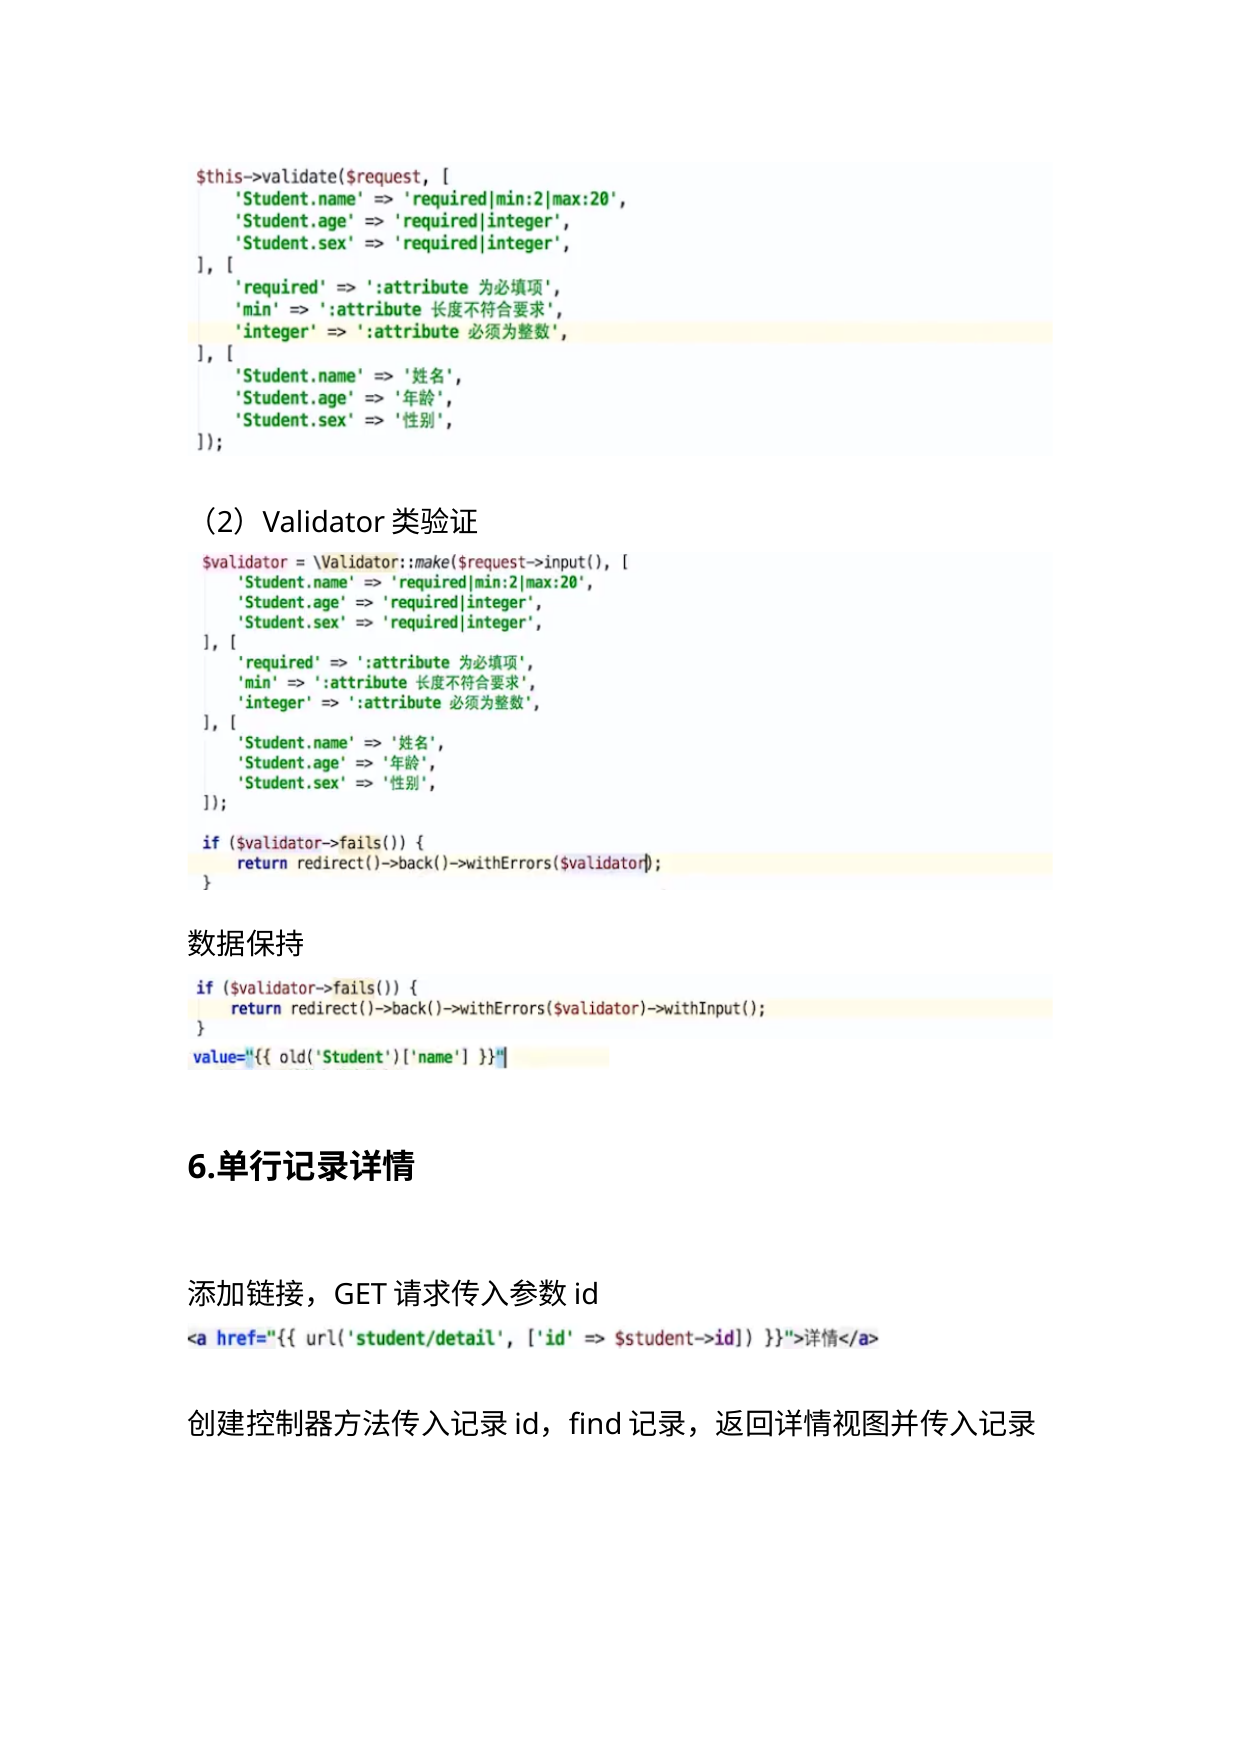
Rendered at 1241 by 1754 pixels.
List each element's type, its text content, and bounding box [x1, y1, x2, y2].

text 6.单行记录详情 [187, 1132, 1053, 1197]
text 数据保持 [187, 909, 1053, 974]
picture [187, 162, 1053, 456]
picture [187, 974, 1053, 1070]
picture [187, 1323, 1053, 1349]
text 创建控制器方法传入记录id，find记录，返回详情视图并传入记录 [187, 1389, 1053, 1454]
text 添加链接，GET请求传入参数id [187, 1259, 1053, 1323]
text （2）Validator类验证 [187, 487, 1053, 552]
picture [187, 552, 1053, 890]
